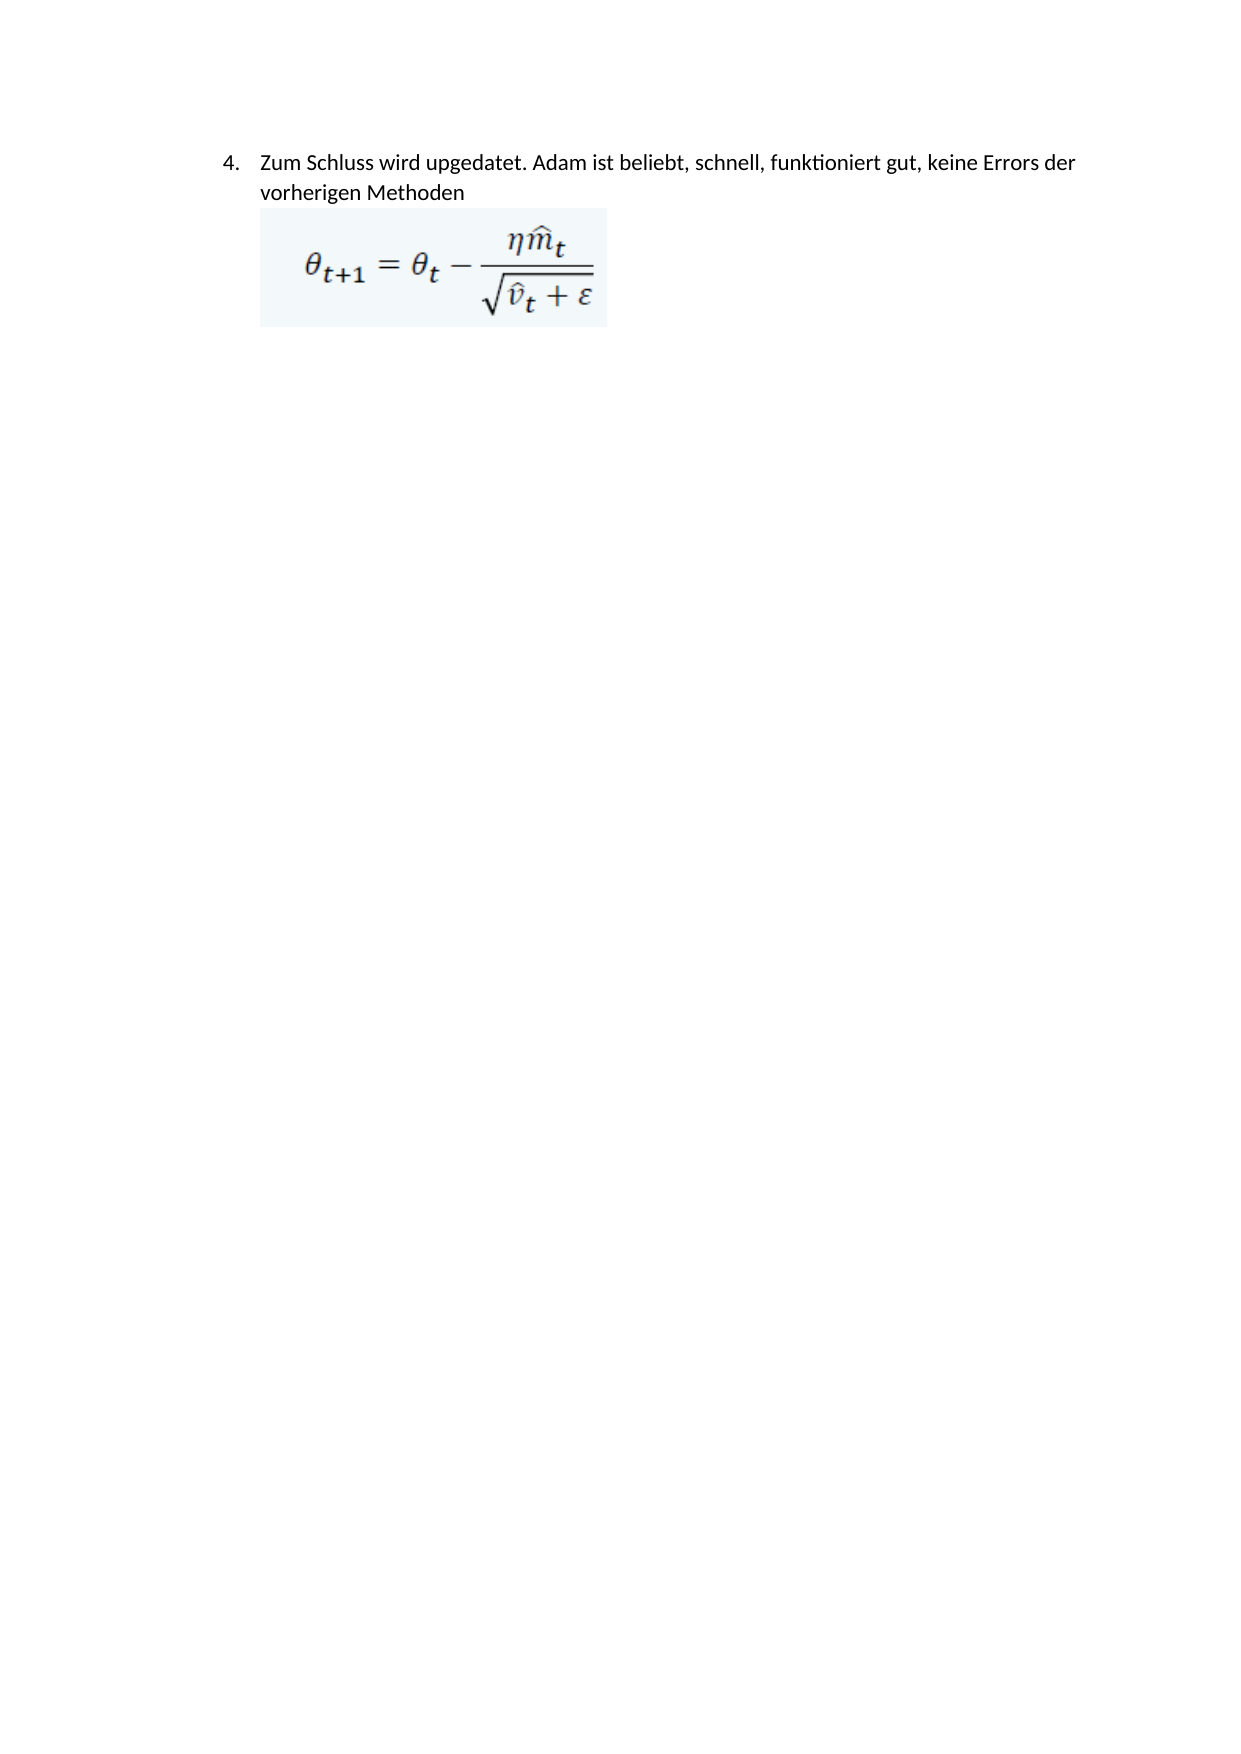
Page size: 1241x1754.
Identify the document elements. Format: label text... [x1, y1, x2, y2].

list Zum Schluss wird upgedatet. Adam ist beliebt, schnell, funktioniert gut, keine Errors der vorherigen Methoden [223, 148, 1093, 206]
picture [260, 208, 608, 327]
